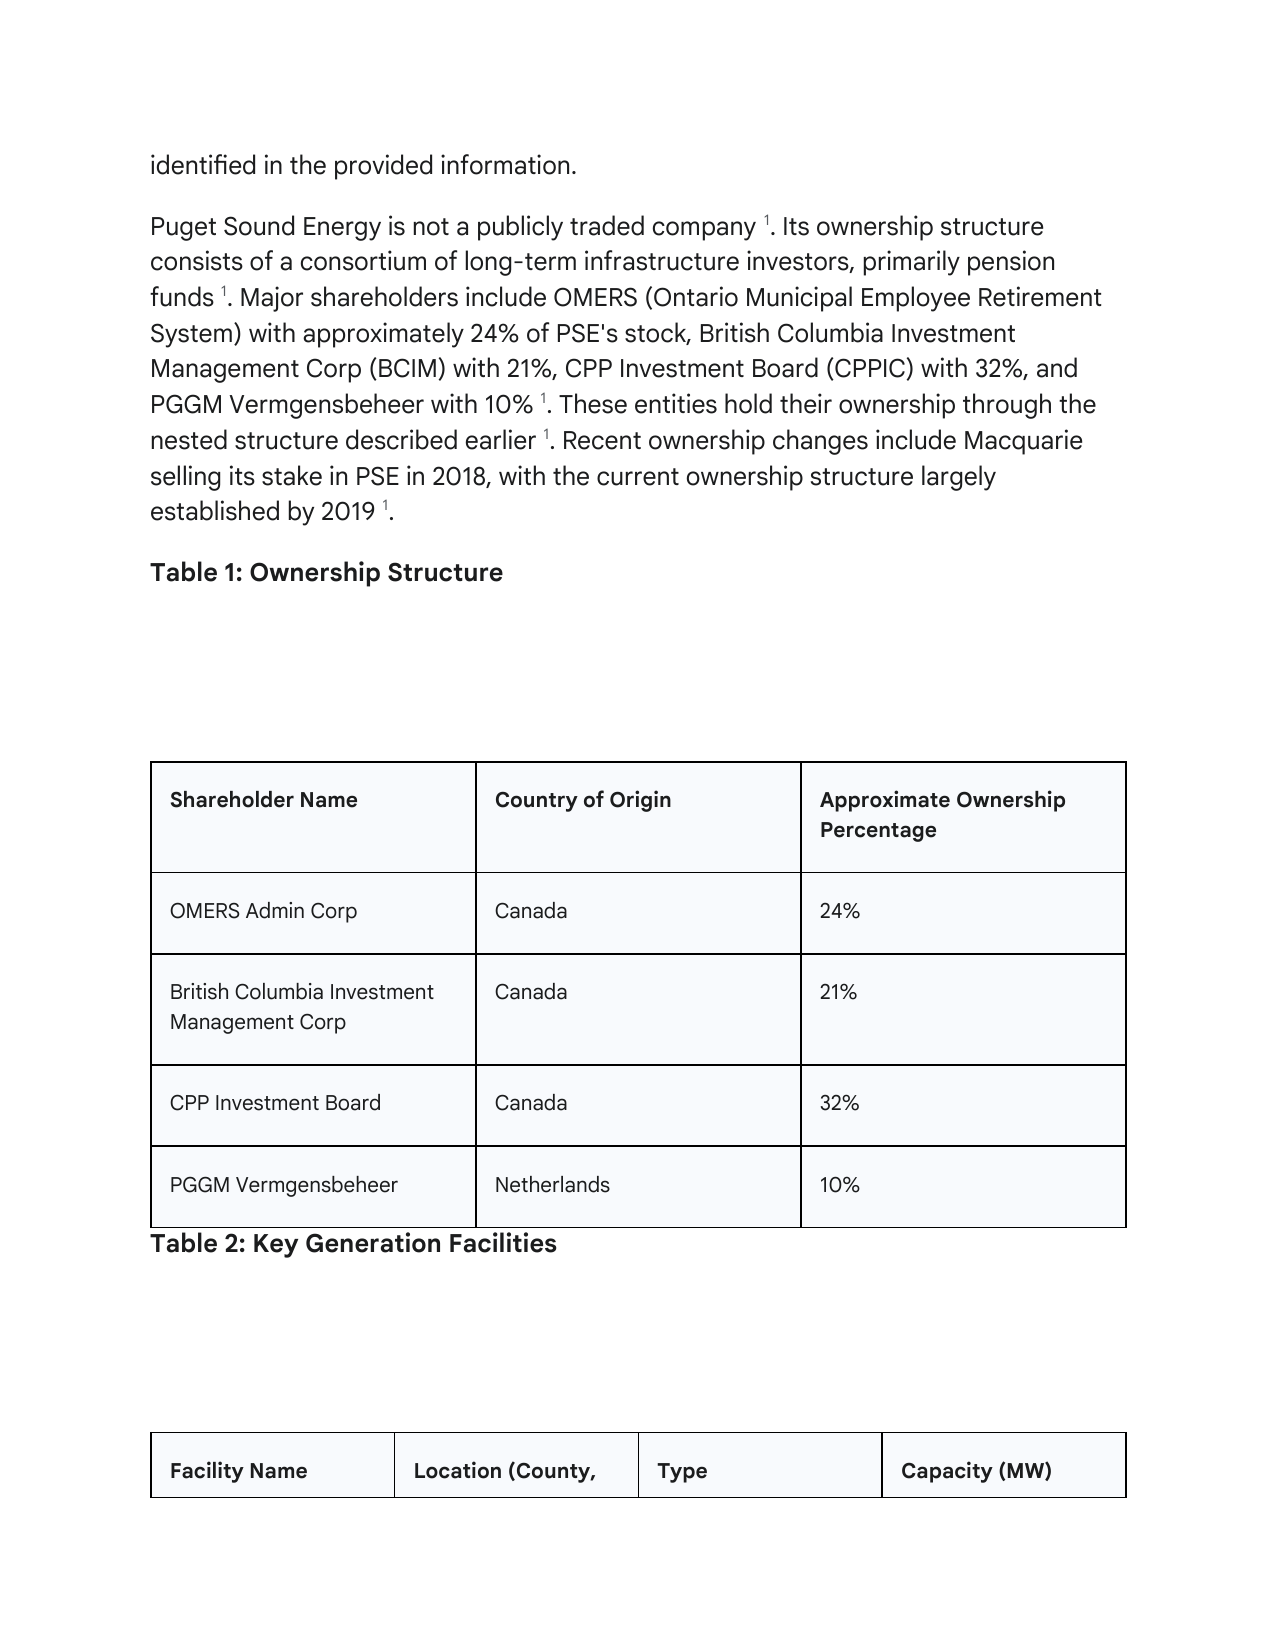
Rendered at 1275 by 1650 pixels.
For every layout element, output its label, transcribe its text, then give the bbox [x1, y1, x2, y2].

table_header Type [639, 1433, 881, 1497]
text Table 2: Key Generation Facilities [150, 1228, 1125, 1259]
text Puget Sound Energy is not a publicly traded company 1. Its ownership structure consists of a consortium of long-term infrastructure investors, primarily pension funds 1. Major shareholders include OMERS (Ontario Municipal Employee Retirement System) with approximately 24% of PSE's stock, British Columbia Investment Management Corp (BCIM) with 21%, CPP Investment Board (CPPIC) with 32%, and PGGM Vermgensbeheer with 10% 1. These entities hold their ownership through the nested structure described earlier 1. Recent ownership changes include Macquarie selling its stake in PSE in 2018, with the current ownership structure largely established by 2019 1. [150, 211, 1125, 528]
table_header Shareholder Name [152, 763, 475, 872]
table_cell 21% [802, 955, 1125, 1064]
table_cell British Columbia Investment Management Corp [152, 955, 475, 1064]
table_cell PGGM Vermgensbeheer [152, 1147, 475, 1227]
table_header Facility Name [152, 1433, 394, 1497]
table_header Approximate Ownership Percentage [802, 763, 1125, 872]
table_cell OMERS Admin Corp [152, 873, 475, 953]
table_cell Canada [477, 1066, 800, 1145]
table_cell CPP Investment Board [152, 1066, 475, 1145]
table_cell 24% [802, 873, 1125, 953]
table_header Country of Origin [477, 763, 800, 872]
table_header Capacity (MW) [883, 1433, 1125, 1497]
text Table 1: Ownership Structure [150, 557, 1125, 589]
table_cell Netherlands [477, 1147, 800, 1227]
table_cell 32% [802, 1066, 1125, 1145]
table_cell Canada [477, 955, 800, 1064]
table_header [395, 1433, 638, 1497]
table_cell 10% [802, 1147, 1125, 1227]
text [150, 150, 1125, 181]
table_cell Canada [477, 873, 800, 953]
